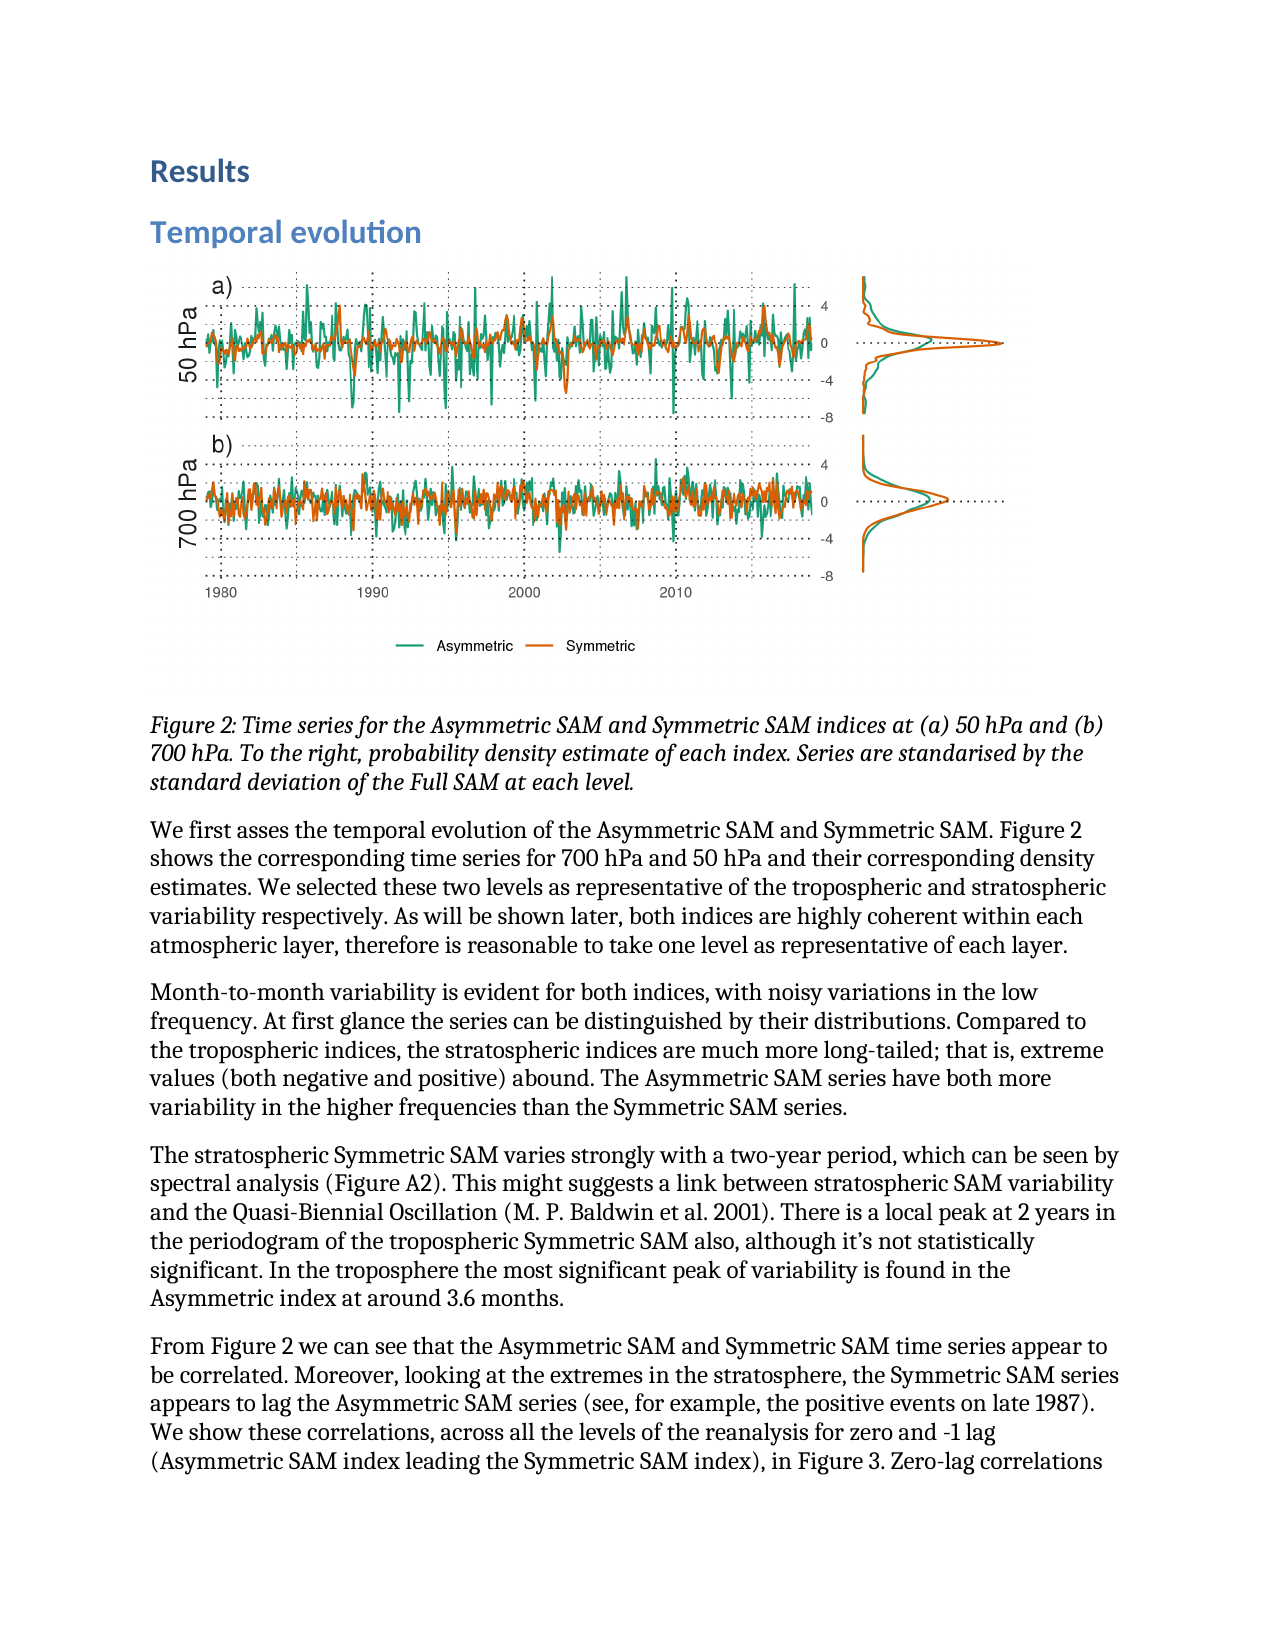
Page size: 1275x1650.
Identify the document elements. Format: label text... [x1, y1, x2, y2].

text We first asses the temporal evolution of the Asymmetric SAM and Symmetric SAM. Figure 2 shows the corresponding time series for 700 hPa and 50 hPa and their corresponding density estimates. We selected these two levels as representative of the tropospheric and stratospheric variability respectively. As will be shown later, both indices are highly coherent within each atmospheric layer, therefore is reasonable to take one level as representative of each layer. [150, 816, 1125, 959]
picture [150, 252, 1025, 690]
subtitle Results [150, 150, 1125, 191]
subtitle Temporal evolution [150, 212, 1125, 252]
text Month-to-month variability is evident for both indices, with noisy variations in the low frequency. At first glance the series can be distinguished by their distributions. Compared to the tropospheric indices, the stratospheric indices are much more long-tailed; that is, extreme values (both negative and positive) abound. The Asymmetric SAM series have both more variability in the higher frequencies than the Symmetric SAM series. [150, 978, 1125, 1122]
text Figure 2: Time series for the Asymmetric SAM and Symmetric SAM indices at (a) 50 hPa and (b) 700 hPa. To the right, probability density estimate of each index. Series are standarised by the standard deviation of the Full SAM at each level. [150, 711, 1125, 797]
text The stratospheric Symmetric SAM varies strongly with a two-year period, which can be seen by spectral analysis (Figure A2). This might suggests a link between stratospheric SAM variability and the Quasi-Biennial Oscillation (M. P. Baldwin et al. 2001). There is a local peak at 2 years in the periodogram of the tropospheric Symmetric SAM also, although it’s not statistically significant. In the troposphere the most significant peak of variability is found in the Asymmetric index at around 3.6 months. [150, 1141, 1125, 1313]
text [150, 1332, 1125, 1476]
